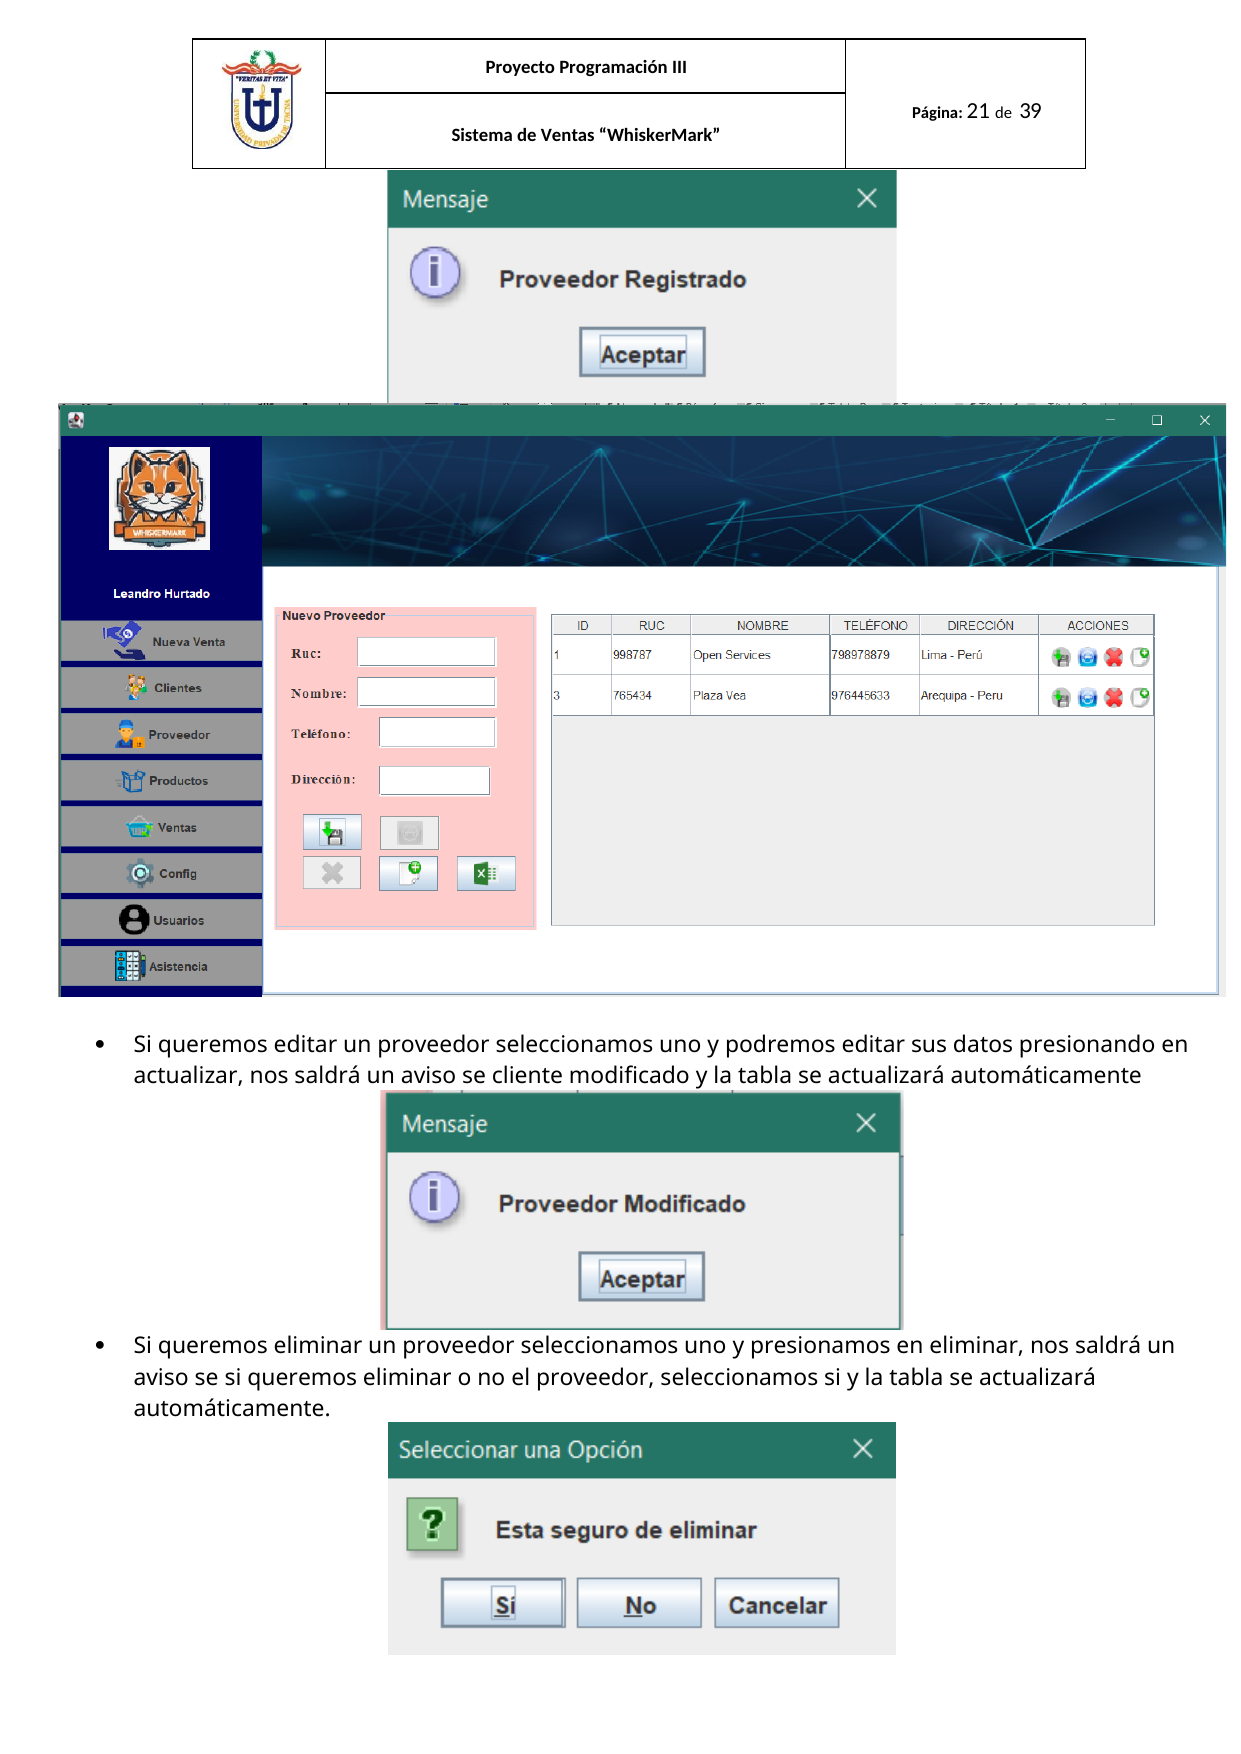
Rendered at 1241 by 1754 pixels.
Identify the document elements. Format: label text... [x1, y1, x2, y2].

list Si queremos eliminar un proveedor seleccionamos uno y presionamos en eliminar, nos saldrá un aviso se si queremos eliminar o no el proveedor, seleccionamos si y la tabla se actualizará automáticamente. [96, 1329, 1226, 1423]
list Si queremos editar un proveedor seleccionamos uno y podremos editar sus datos presionando en actualizar, nos saldrá un aviso se cliente modificado y la tabla se actualizará automáticamente [96, 1028, 1226, 1090]
picture [388, 1422, 896, 1655]
picture [380, 1090, 904, 1330]
picture [58, 170, 1227, 997]
picture [221, 50, 302, 149]
